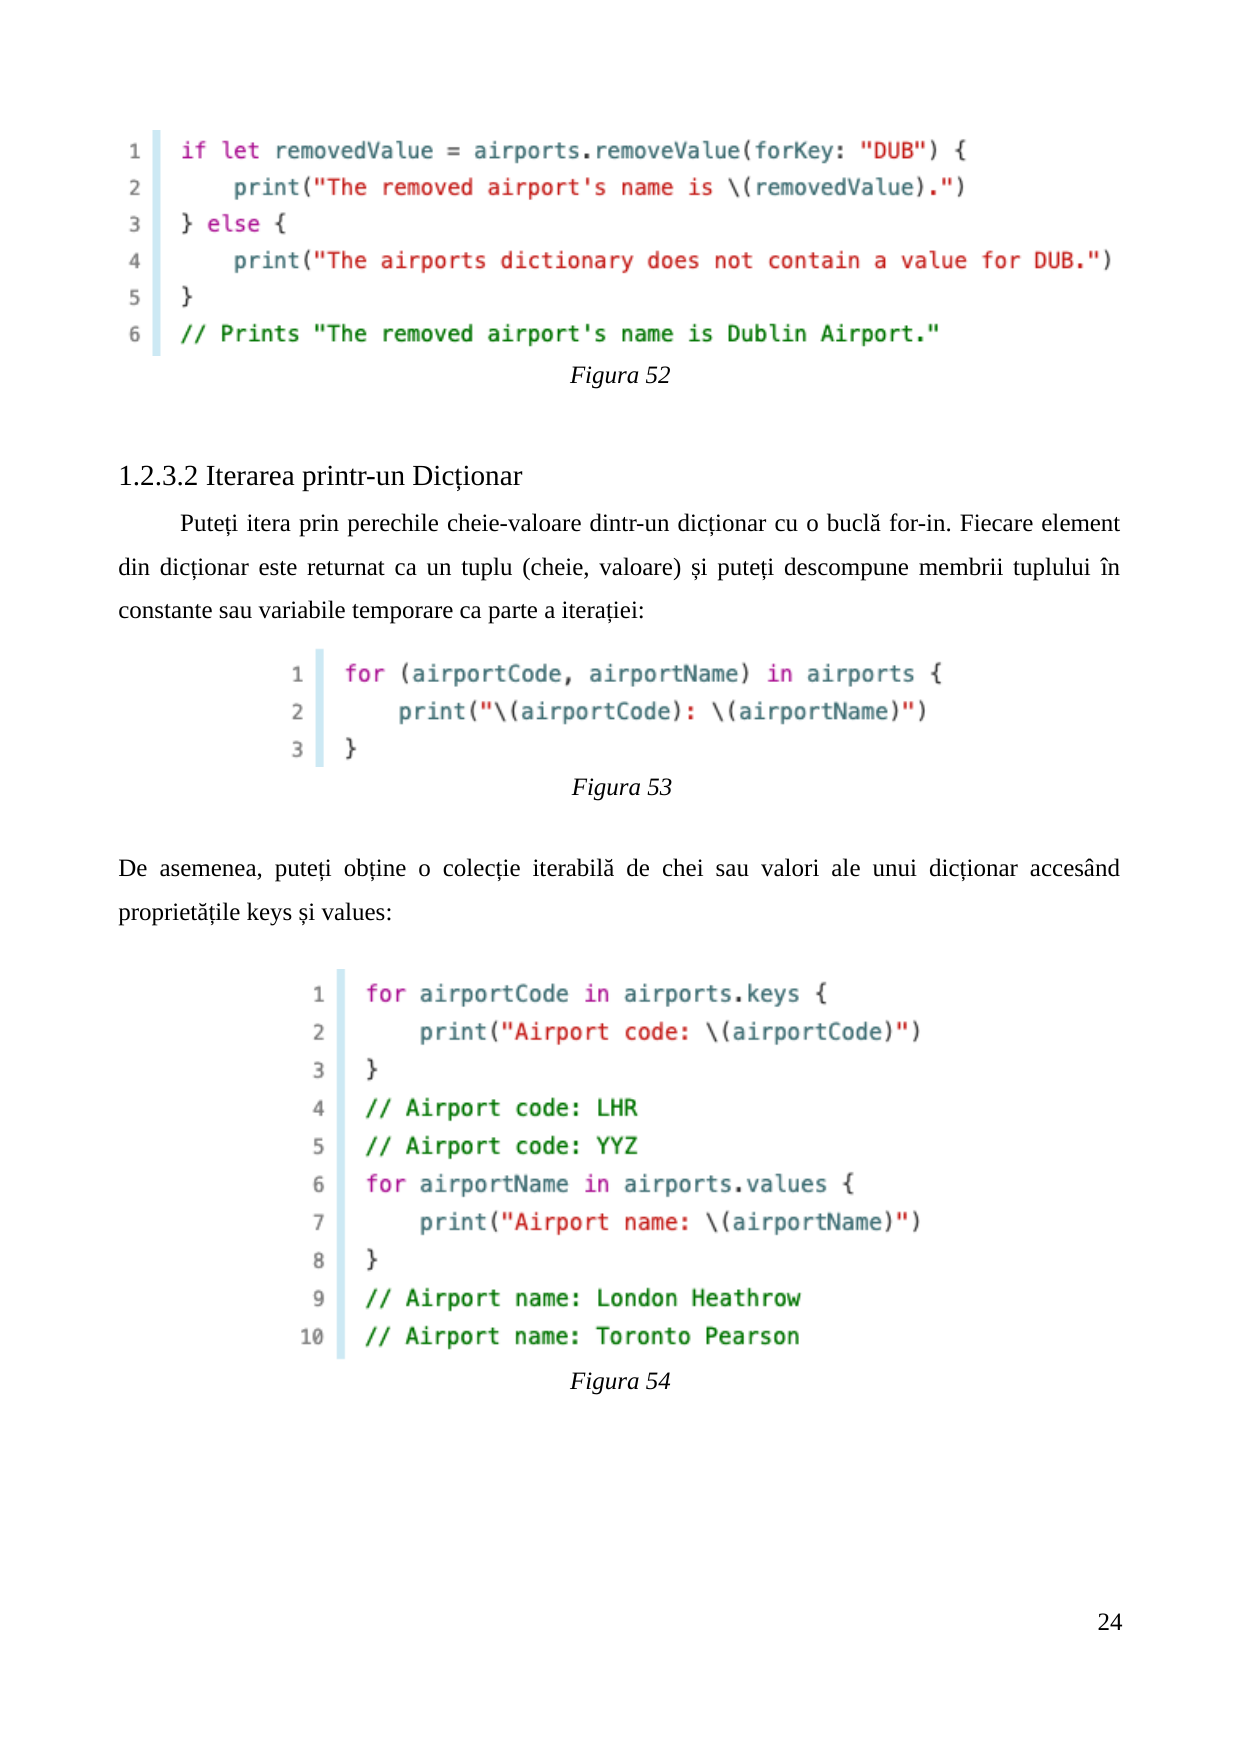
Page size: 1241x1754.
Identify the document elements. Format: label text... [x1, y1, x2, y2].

text Puteți itera prin perechile cheie-valoare dintr-un dicționar cu o buclă for-in. Fiecare element din dicționar este returnat ca un tuplu (cheie, valoare) și puteți descompune membrii tuplului în constante sau variabile temporare ca parte a iterației: [118, 508, 1122, 623]
picture [118, 130, 1123, 356]
subtitle 1.2.3.2 Iterarea printr-un Dicționar [118, 458, 1122, 492]
picture [282, 647, 962, 767]
picture [300, 969, 941, 1361]
text De asemenea, puteți obține o colecție iterabilă de chei sau valori ale unui dicționar accesând proprietățile keys și values: [118, 853, 1122, 925]
